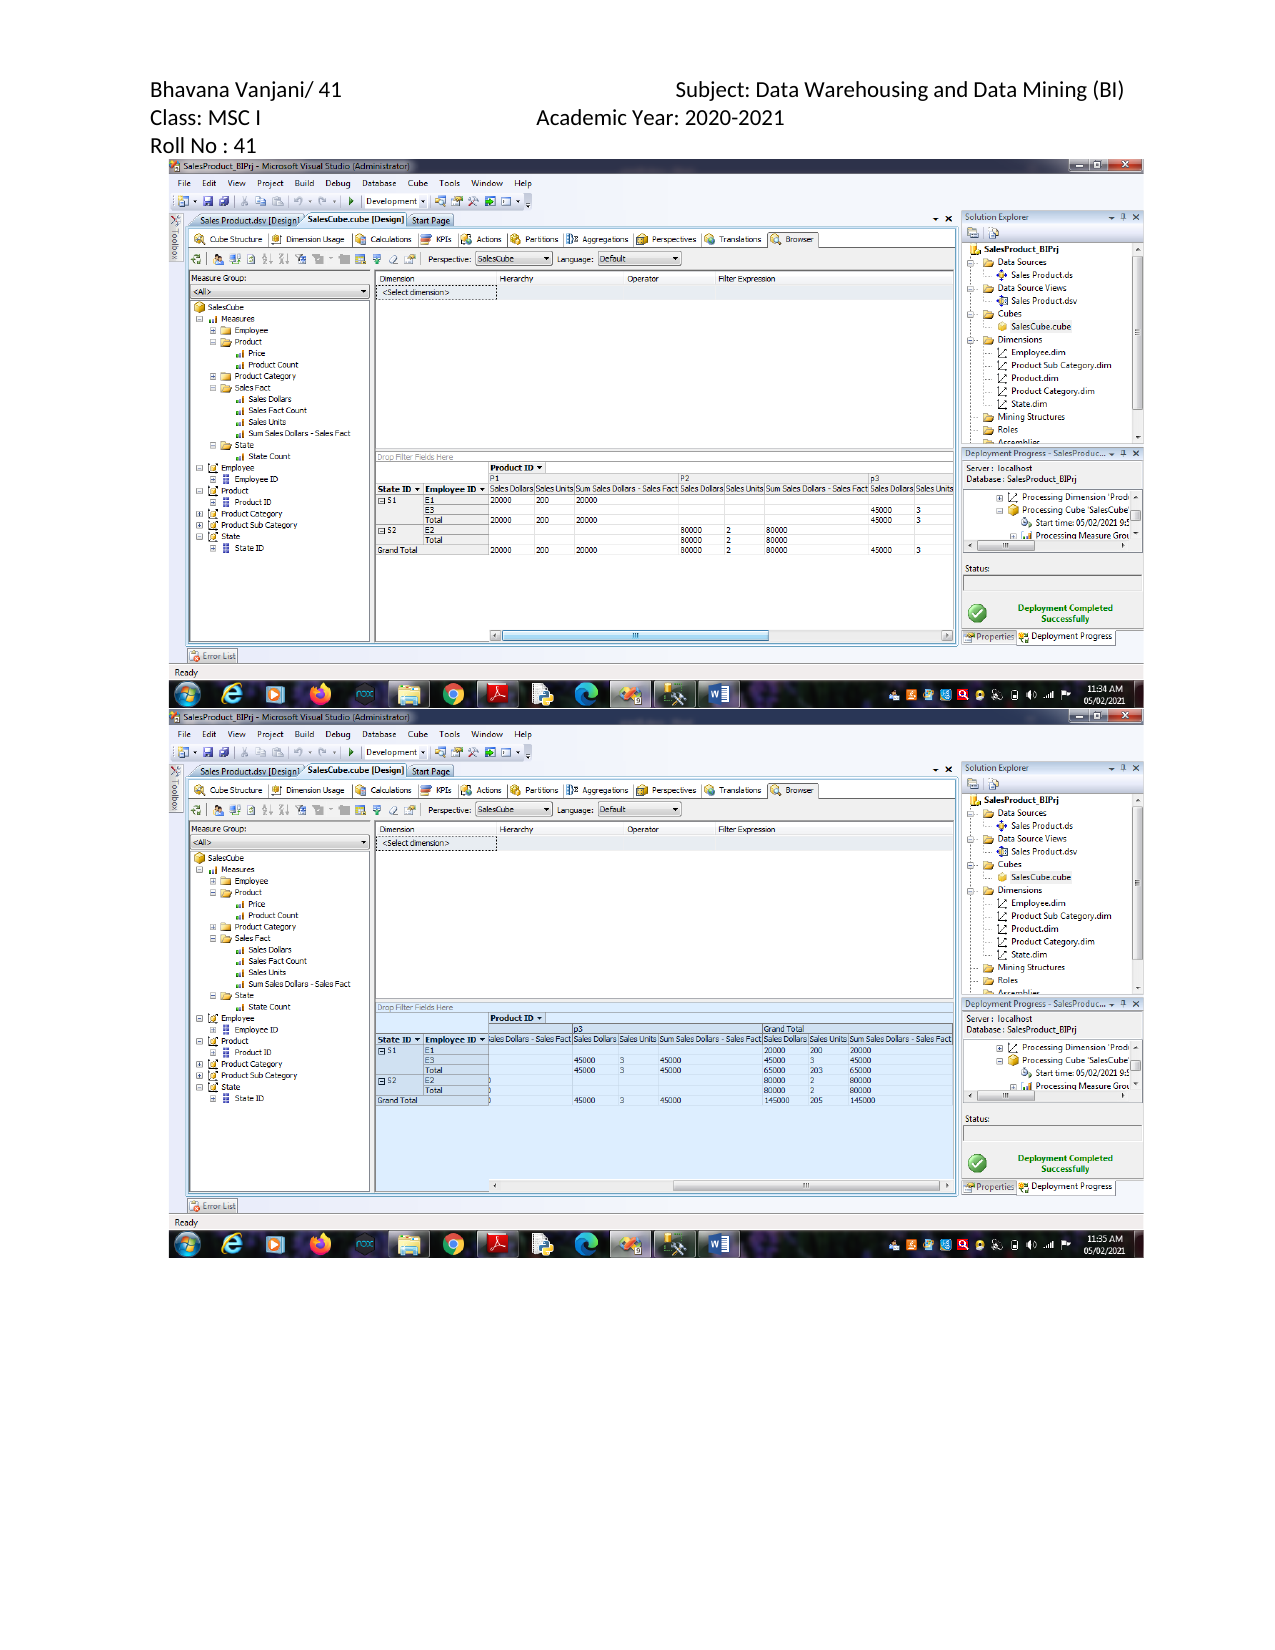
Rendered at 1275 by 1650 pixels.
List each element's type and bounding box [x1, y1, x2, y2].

text [150, 159, 1125, 1257]
